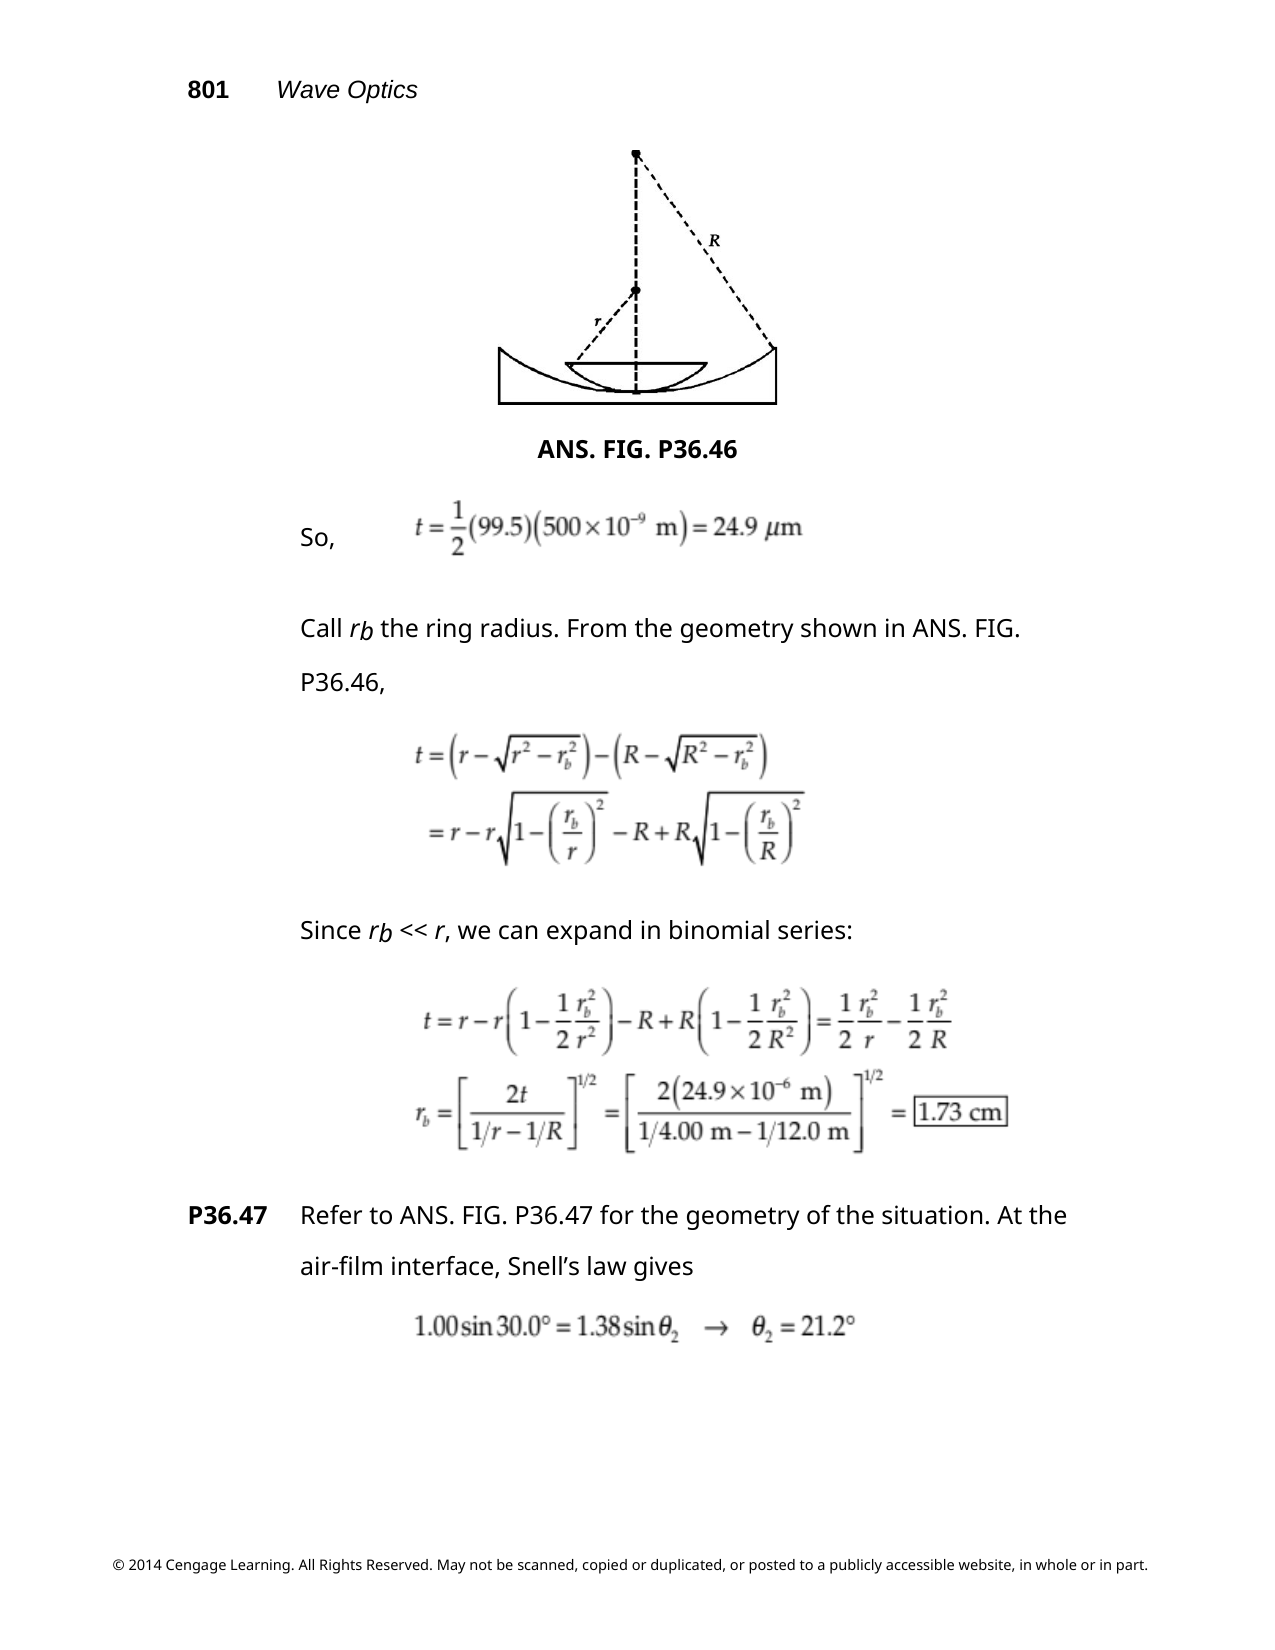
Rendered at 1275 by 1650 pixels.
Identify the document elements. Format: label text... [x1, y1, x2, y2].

text Call rb the ring radius. From the geometry shown in ANS. FIG. P36.46, [187, 608, 1087, 699]
text Since rb << r, we can expand in binomial series: [187, 910, 1087, 949]
text So, [187, 495, 1087, 579]
picture [497, 150, 778, 405]
text P36.47 Refer to ANS. FIG. P36.47 for the geometry of the situation. At the air-film interface, Snell’s law gives [187, 1197, 1087, 1283]
text ANS. FIG. P36.46 [187, 431, 1087, 465]
